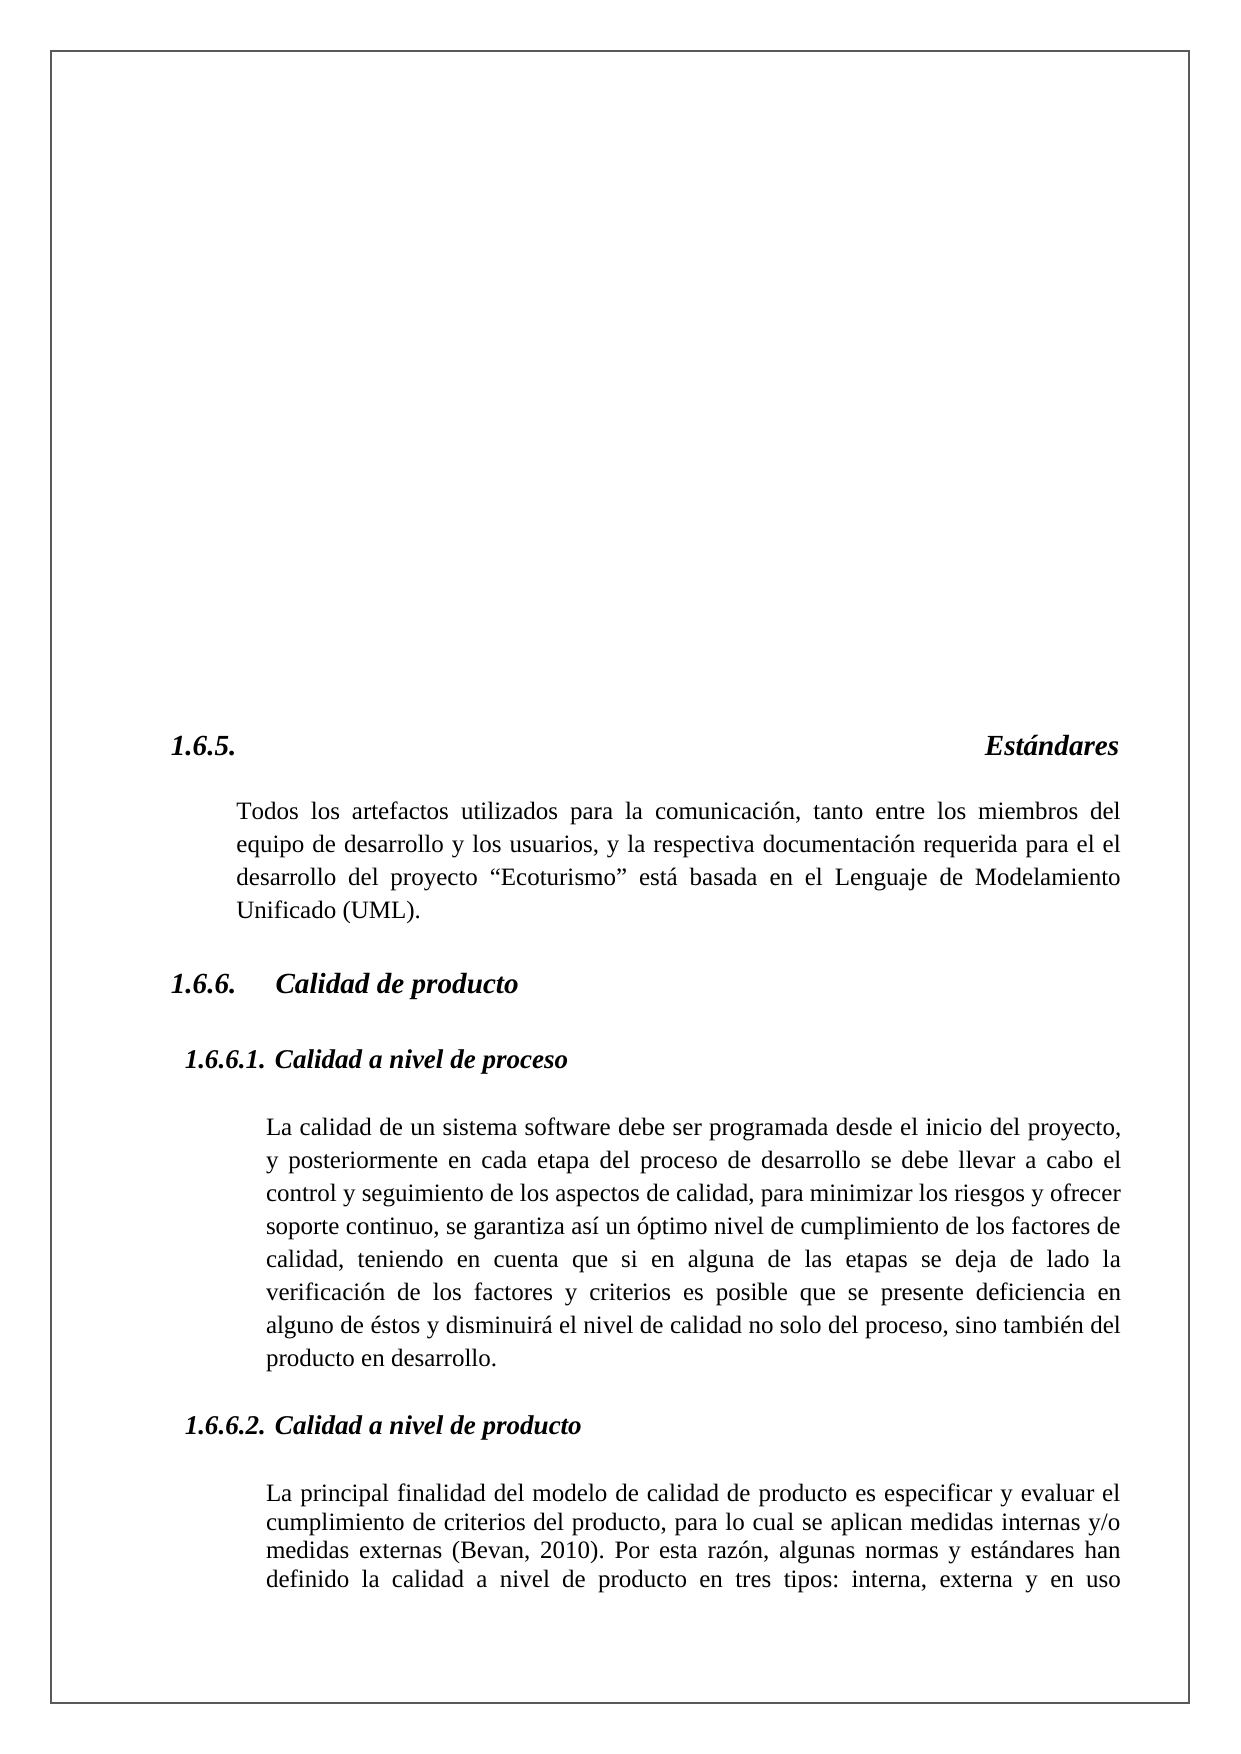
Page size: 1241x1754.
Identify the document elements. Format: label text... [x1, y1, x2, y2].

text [266, 1478, 1122, 1593]
list Estándares [236, 728, 1122, 792]
list Todos los artefactos utilizados para la comunicación, tanto entre los miembros del equipo de desarrollo y los usuarios, y la respectiva documentación requerida para el el desarrollo del proyecto “Ecoturismo” está basada en el Lenguaje de Modelamiento Unificado (UML). [236, 796, 1122, 923]
text La calidad de un sistema software debe ser programada desde el inicio del proyecto, y posteriormente en cada etapa del proceso de desarrollo se debe llevar a cabo el control y seguimiento de los aspectos de calidad, para minimizar los riesgos y ofrecer soporte continuo, se garantiza así un óptimo nivel de cumplimiento de los factores de calidad, teniendo en cuenta que si en alguna de las etapas se deja de lado la verificación de los factores y criterios es posible que se presente deficiencia en alguno de éstos y disminuirá el nivel de calidad no solo del proceso, sino también del producto en desarrollo. [266, 1112, 1122, 1372]
list Calidad a nivel de producto [266, 1409, 1122, 1441]
list Calidad a nivel de proceso [266, 1043, 1122, 1074]
list Calidad de producto [236, 966, 1122, 1000]
